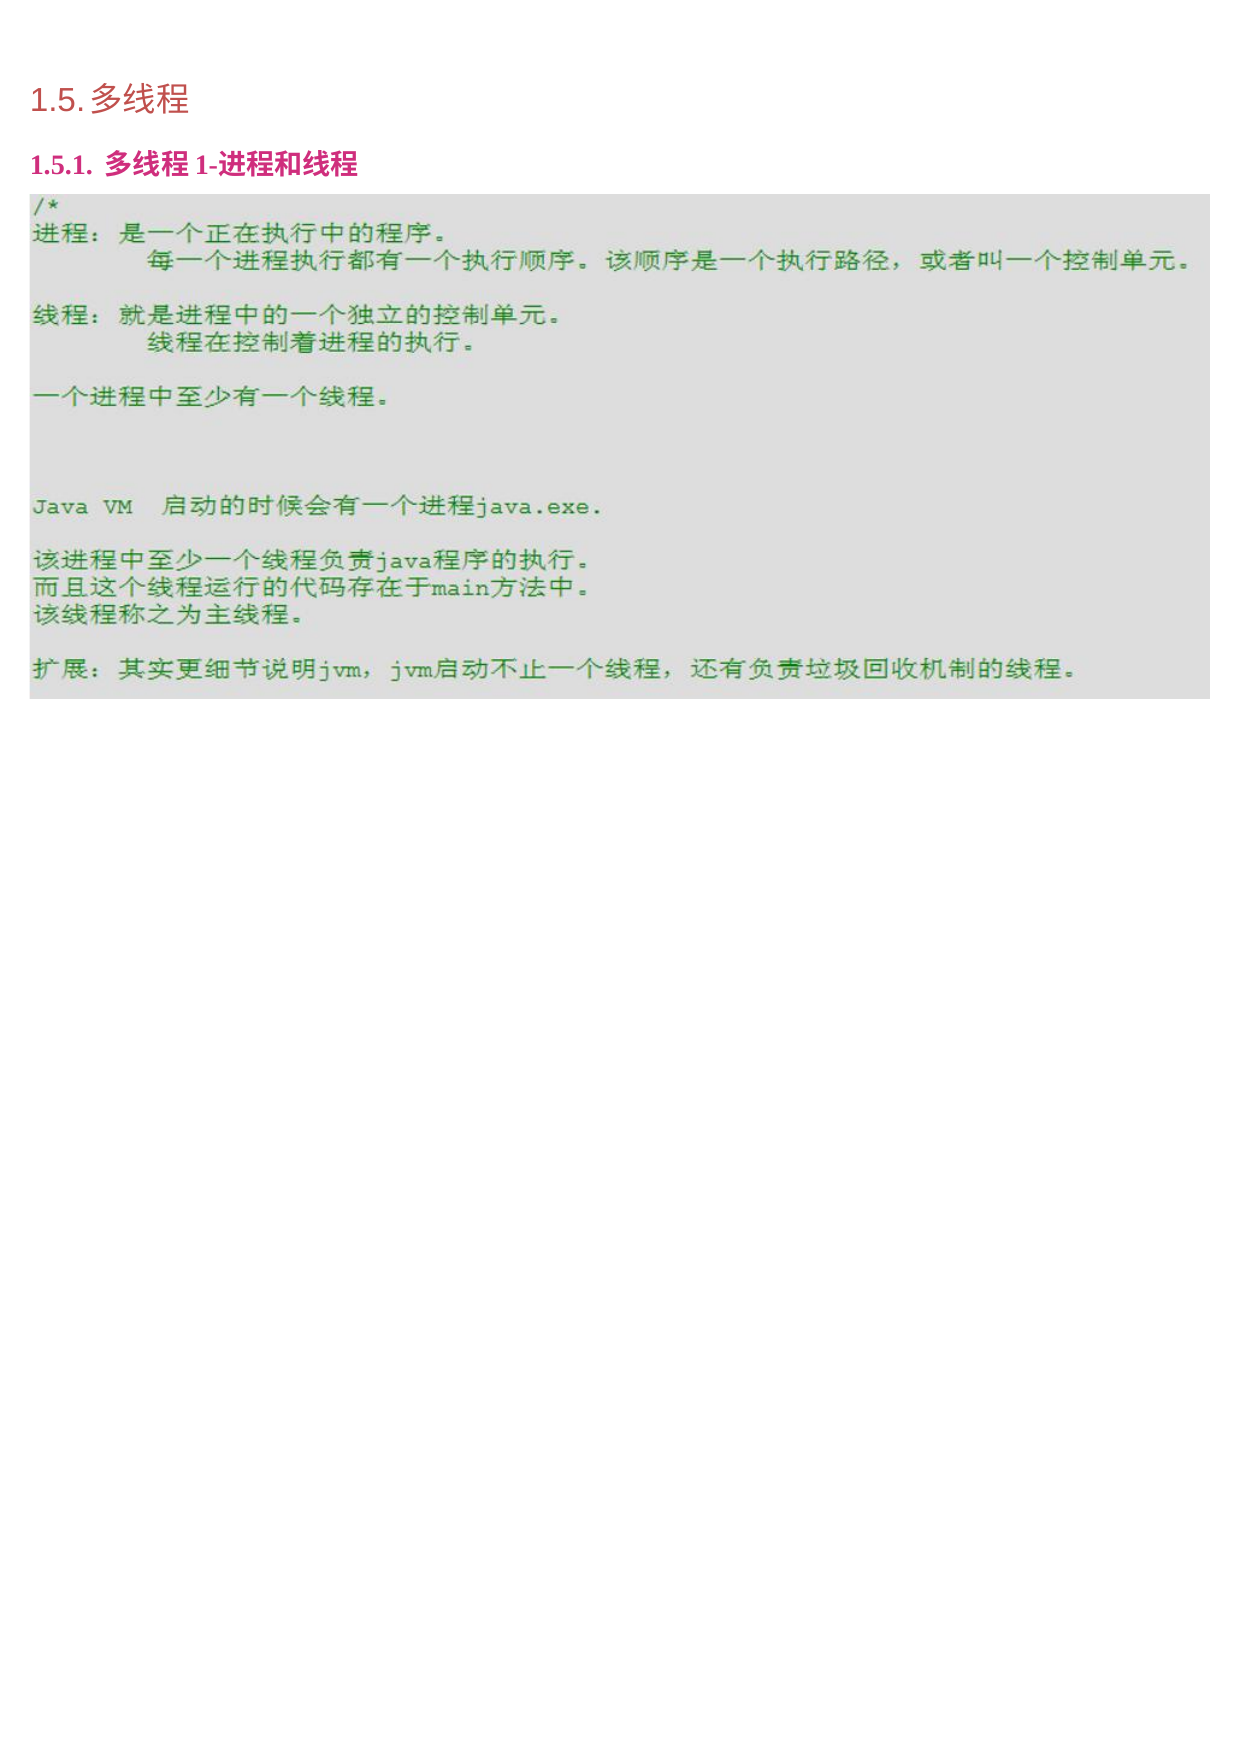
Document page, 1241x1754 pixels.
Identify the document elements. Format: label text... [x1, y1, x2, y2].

picture [29, 194, 1210, 699]
subtitle 多线程 [29, 64, 1211, 129]
subtitle 多线程1-进程和线程 [29, 129, 1211, 194]
